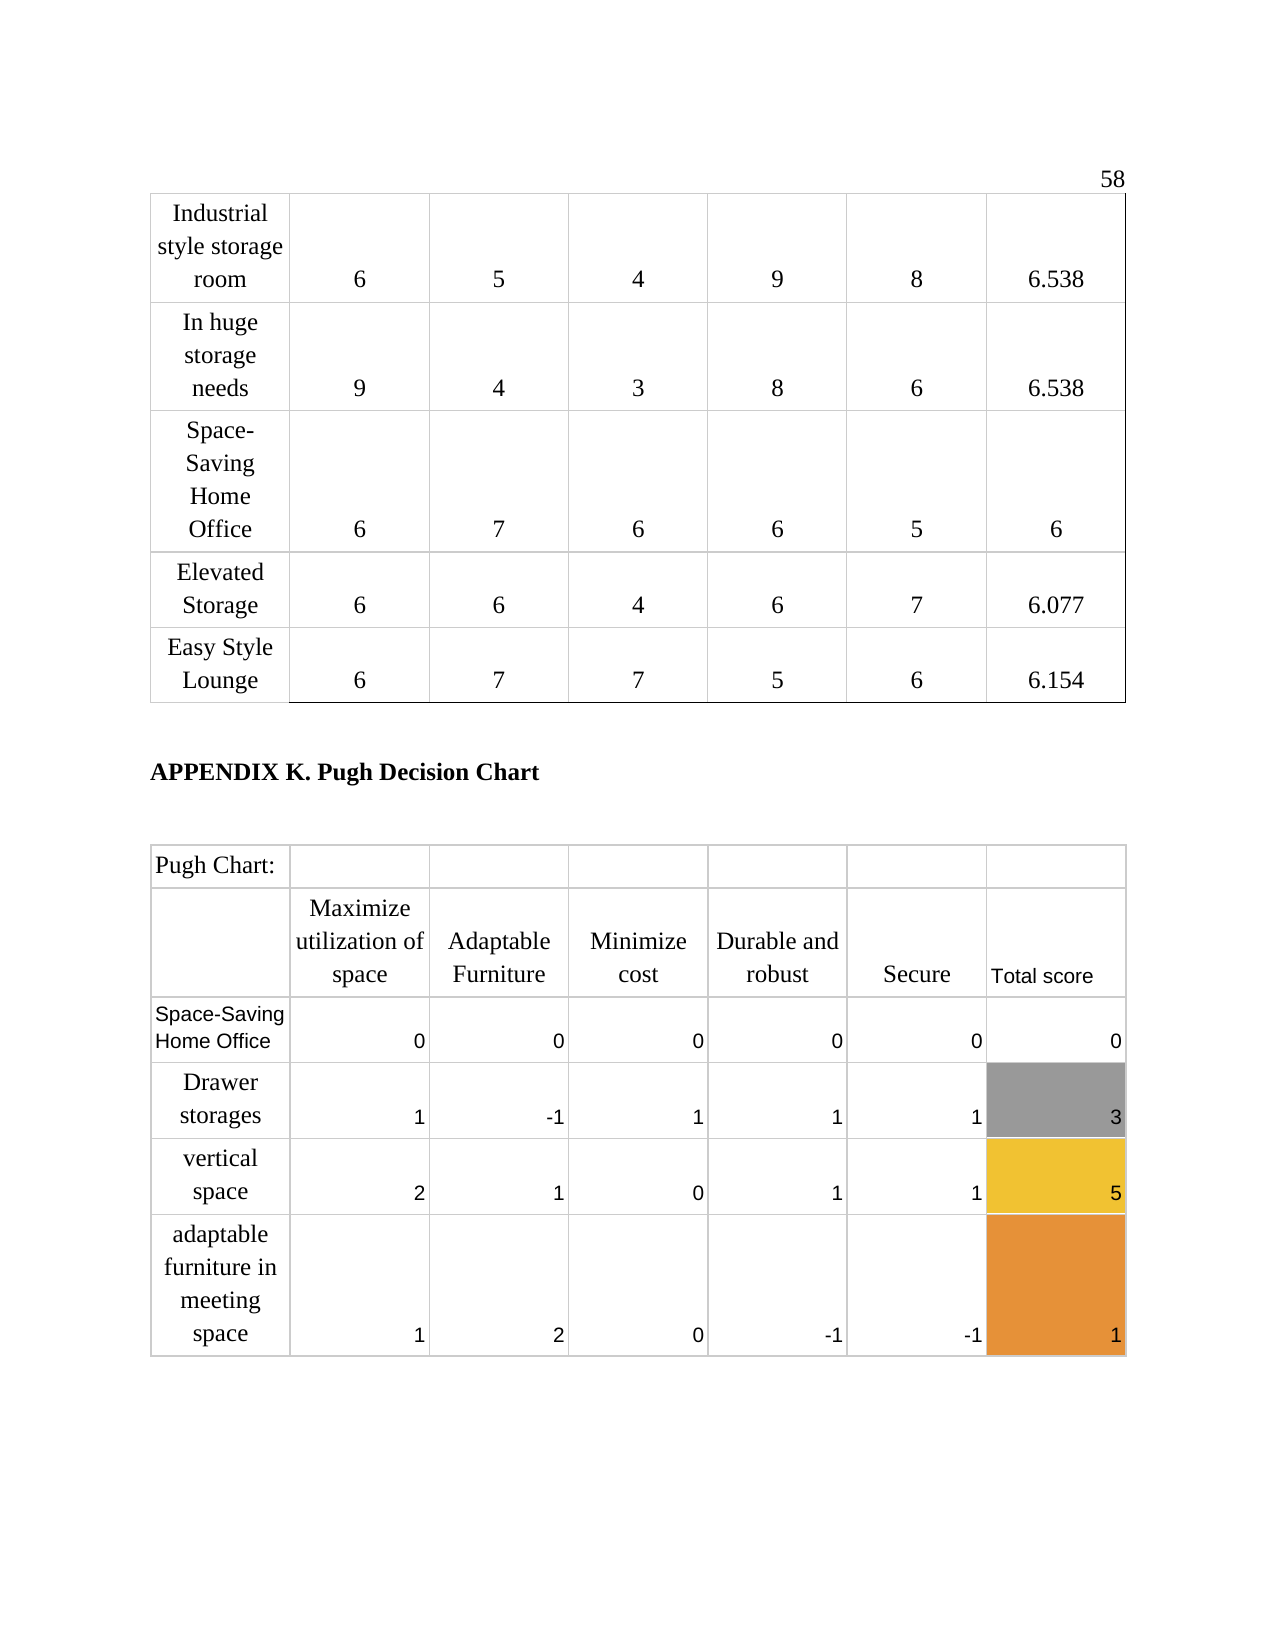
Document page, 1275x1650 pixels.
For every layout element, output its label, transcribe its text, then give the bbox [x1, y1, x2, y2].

table_cell 7 [847, 553, 986, 627]
table_cell 0 [709, 998, 846, 1062]
table_cell 6 [290, 411, 429, 551]
table_cell Maximize utilization of space [291, 889, 429, 996]
table_cell 5 [847, 411, 986, 551]
table_header [569, 846, 707, 887]
table_cell 6 [290, 628, 429, 702]
table_cell 9 [290, 303, 429, 410]
table_cell 1 [291, 1063, 429, 1137]
table_cell 6 [290, 553, 429, 627]
table_cell 6.538 [987, 194, 1125, 302]
table_header Pugh Chart: [152, 846, 289, 887]
table_header [848, 846, 986, 887]
table_cell 9 [708, 194, 846, 302]
table_cell 6.154 [987, 628, 1125, 702]
table_cell In huge storage needs [151, 303, 289, 410]
table_cell Industrial style storage room [151, 194, 289, 302]
table_cell 6.538 [987, 303, 1125, 410]
table_cell 0 [569, 1215, 707, 1355]
table_cell 6 [987, 411, 1125, 551]
table_header [291, 846, 429, 887]
table_cell Durable and robust [709, 889, 846, 996]
table_cell 0 [569, 998, 707, 1062]
table_cell 0 [569, 1139, 707, 1213]
table_cell 6 [569, 411, 707, 551]
table_cell Minimize cost [569, 889, 707, 996]
table_cell Space-Saving Home Office [152, 998, 289, 1062]
table_cell 1 [848, 1063, 986, 1137]
table_cell Total score [987, 889, 1125, 996]
table_cell Adaptable Furniture [430, 889, 568, 996]
table_cell 0 [430, 998, 568, 1062]
table_cell 8 [708, 303, 846, 410]
subtitle APPENDIX K. Pugh Decision Chart [150, 757, 1125, 786]
table_cell 4 [569, 194, 707, 302]
table_cell 2 [430, 1215, 568, 1355]
table_cell 1 [430, 1139, 568, 1213]
table_cell 0 [848, 998, 986, 1062]
table_cell 5 [708, 628, 846, 702]
table_cell 6.077 [987, 553, 1125, 627]
table_cell 6 [708, 411, 846, 551]
table_header [987, 846, 1125, 887]
table_cell -1 [430, 1063, 568, 1137]
table_cell Elevated Storage [151, 553, 289, 627]
table_cell adaptable furniture in meeting space [152, 1215, 289, 1355]
table_cell -1 [709, 1215, 846, 1355]
table_cell -1 [848, 1215, 986, 1355]
table_cell Space-Saving Home Office [151, 411, 289, 551]
table_cell 3 [987, 1063, 1125, 1137]
table_cell 6 [847, 303, 986, 410]
table_cell 3 [569, 303, 707, 410]
table_cell 0 [987, 998, 1125, 1062]
table_cell 8 [847, 194, 986, 302]
table_cell 0 [291, 998, 429, 1062]
table_cell 1 [987, 1215, 1125, 1355]
table_cell 6 [847, 628, 986, 702]
table_cell 6 [290, 194, 429, 302]
table_cell 4 [430, 303, 568, 410]
table_header [430, 846, 568, 887]
table_cell 1 [569, 1063, 707, 1137]
table_cell 2 [291, 1139, 429, 1213]
table_cell 7 [430, 411, 568, 551]
table_cell Drawer storages [152, 1063, 289, 1137]
table_cell [152, 889, 289, 996]
table_cell Secure [848, 889, 986, 996]
table_cell 7 [569, 628, 707, 702]
table_cell 1 [709, 1063, 846, 1137]
table_cell 6 [708, 553, 846, 627]
table_cell 4 [569, 553, 707, 627]
table_cell 7 [430, 628, 568, 702]
table_cell 1 [291, 1215, 429, 1355]
table_cell 5 [430, 194, 568, 302]
table_header [709, 846, 846, 887]
table_cell 1 [709, 1139, 846, 1213]
table_cell 6 [430, 553, 568, 627]
table_cell 1 [848, 1139, 986, 1213]
table_cell Easy Style Lounge [151, 628, 289, 702]
table_cell vertical space [152, 1139, 289, 1213]
table_cell 5 [987, 1139, 1125, 1213]
